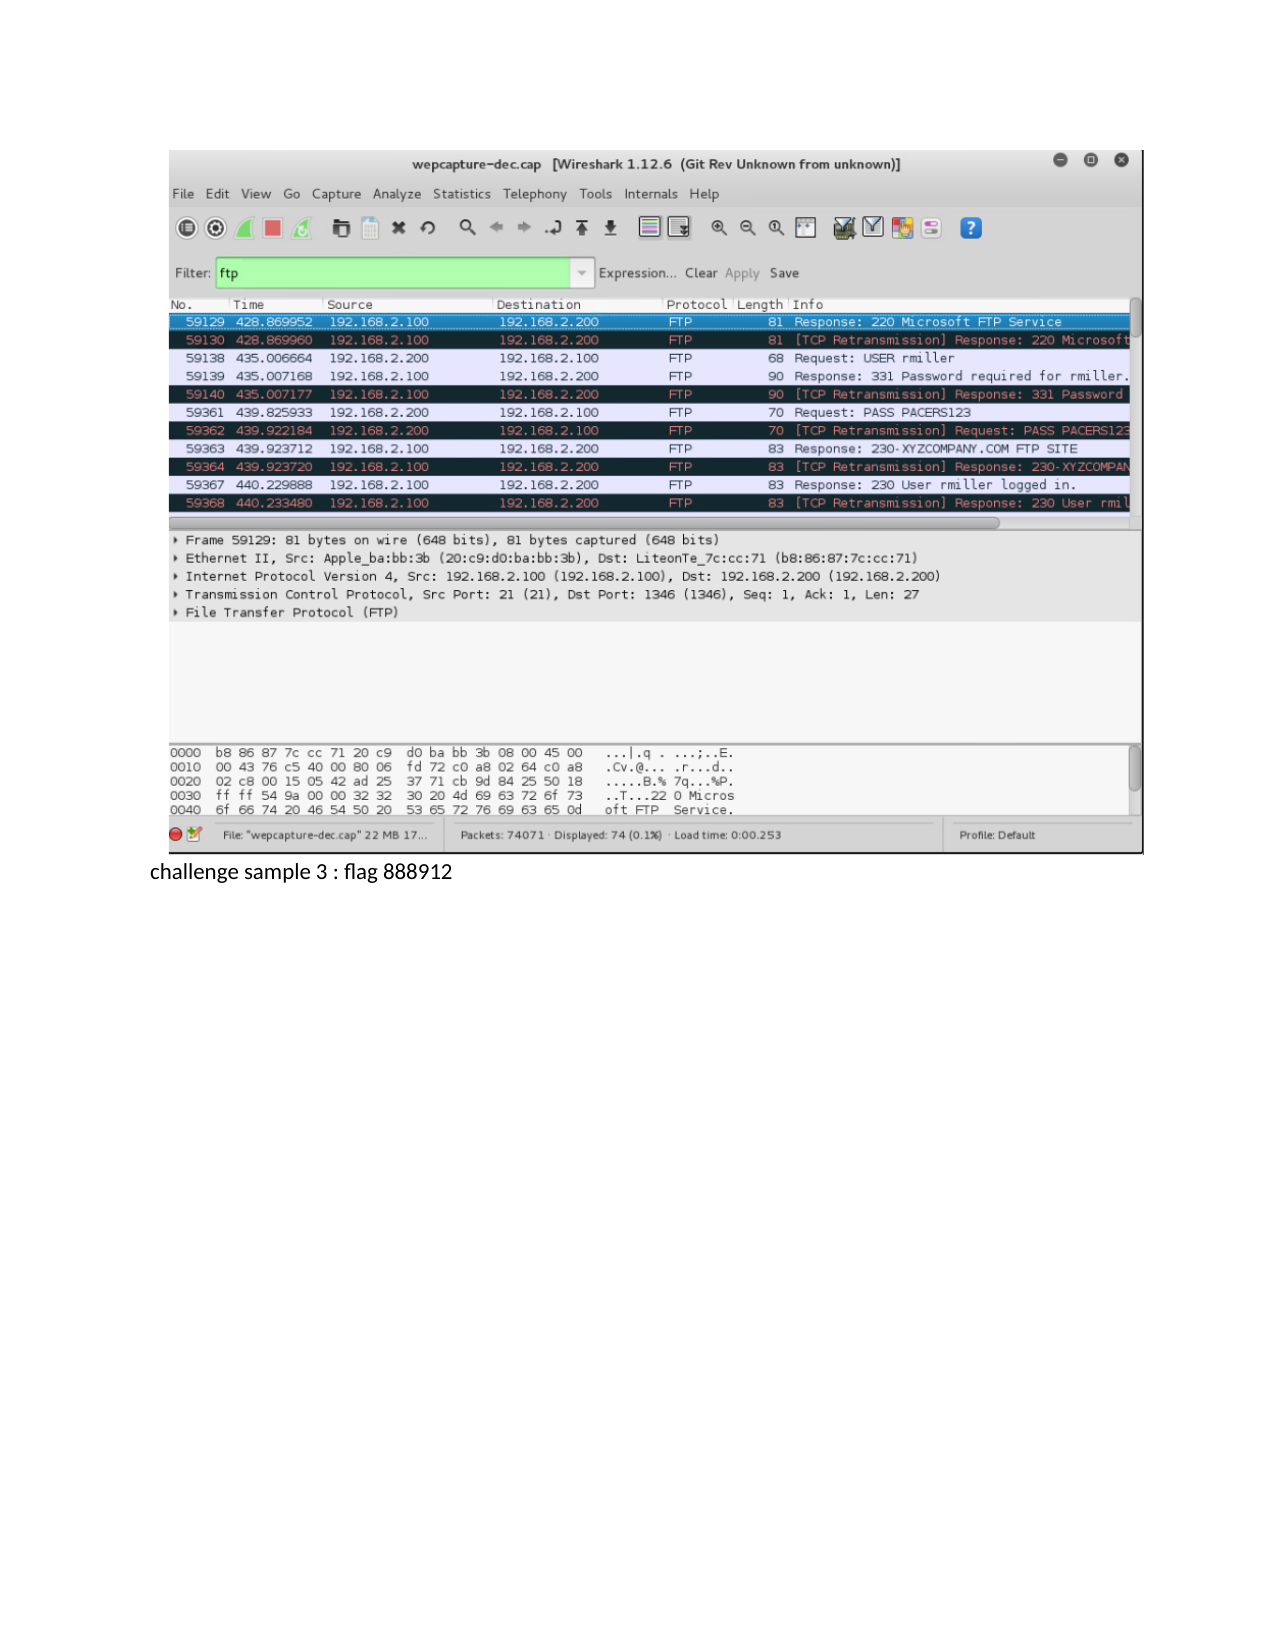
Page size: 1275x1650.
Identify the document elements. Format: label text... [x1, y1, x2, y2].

text challenge sample 3 : flag 888912 [150, 150, 1125, 885]
